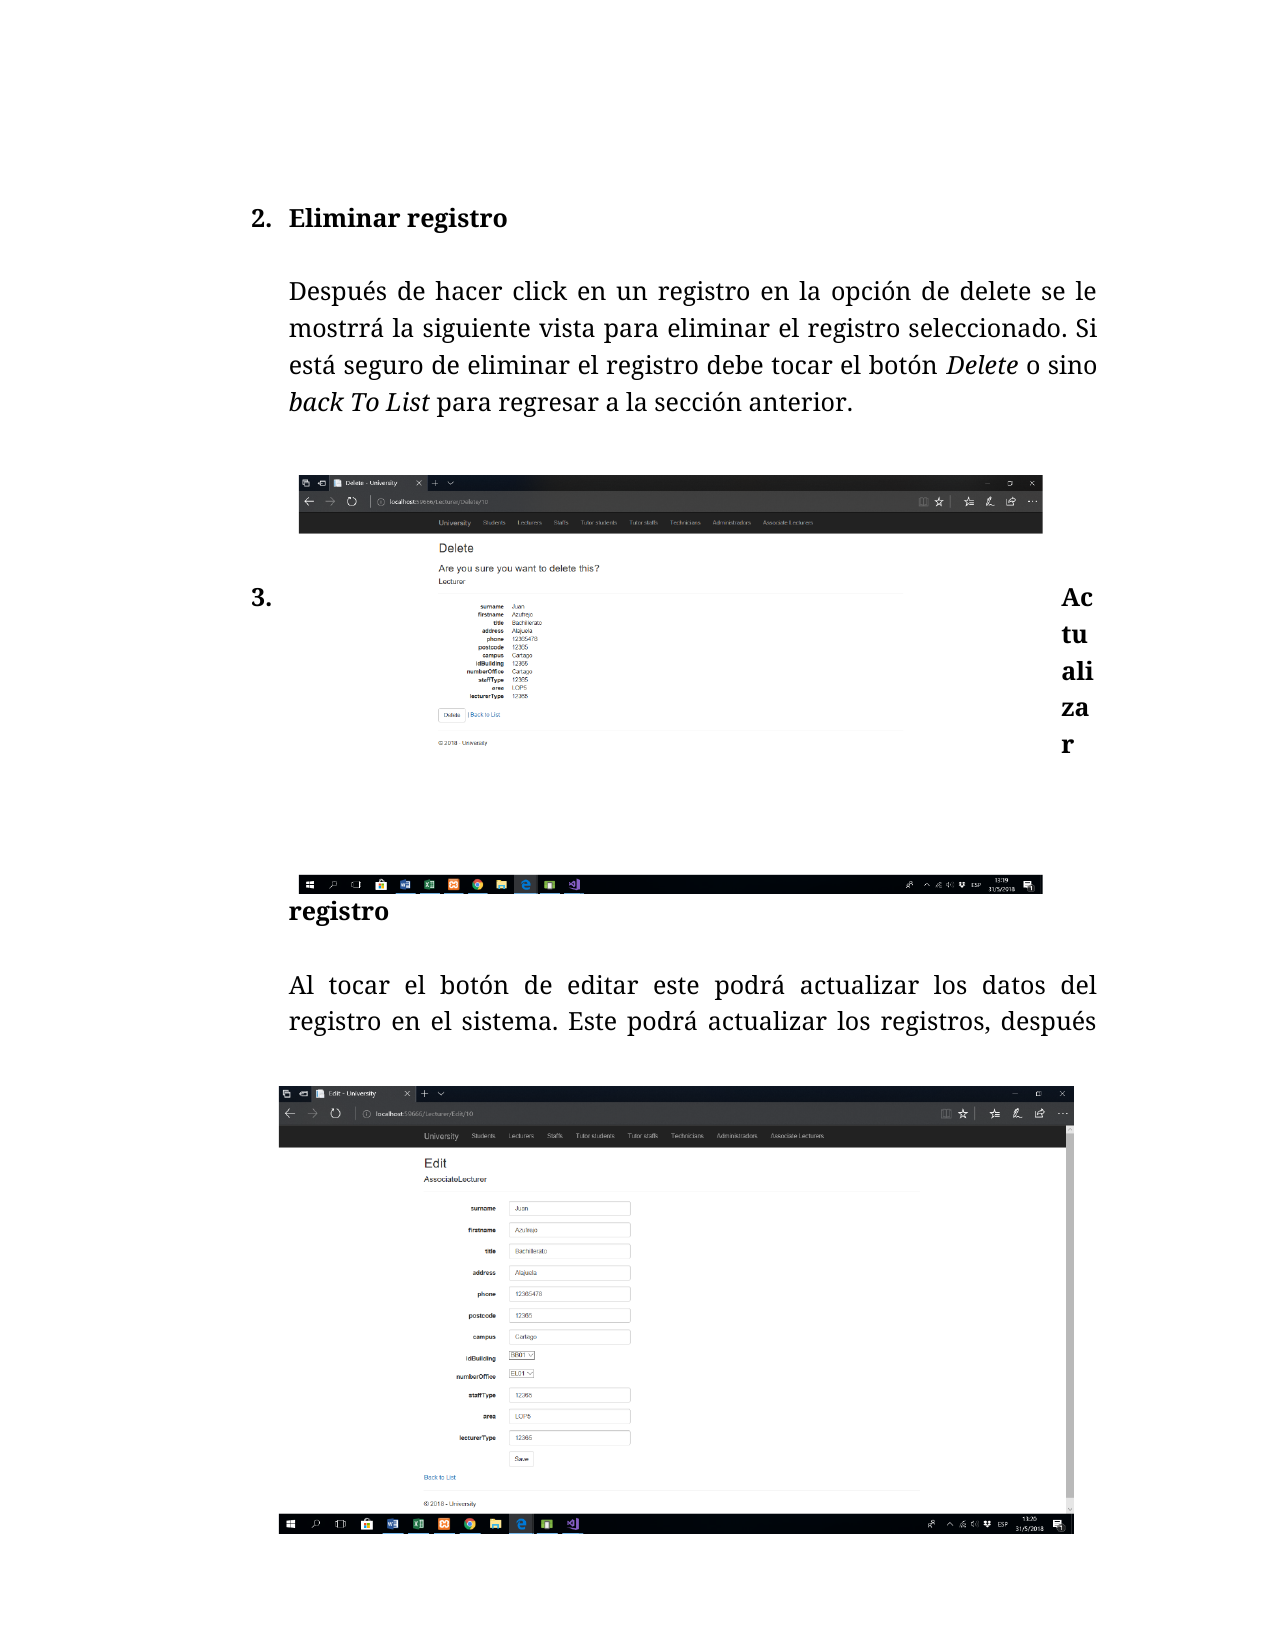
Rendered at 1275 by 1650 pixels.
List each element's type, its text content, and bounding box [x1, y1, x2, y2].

list Eliminar registro [251, 200, 1098, 234]
list Al tocar el botón de editar este podrá actualizar los datos del registro en el sistema. Este podrá actualizar los registros, después de actualizarlos deberá tocar el botón de save para guardar los cambios en el sistema. [288, 967, 1098, 1038]
list Actualizar registro [251, 580, 1098, 928]
picture [298, 475, 1043, 894]
picture [278, 1086, 1074, 1534]
list Después de hacer click en un registro en la opción de delete se le mostrrá la siguiente vista para eliminar el registro seleccionado. Si está seguro de eliminar el registro debe tocar el botón Delete o sino back To List para regresar a la sección anterior. [288, 274, 1098, 418]
